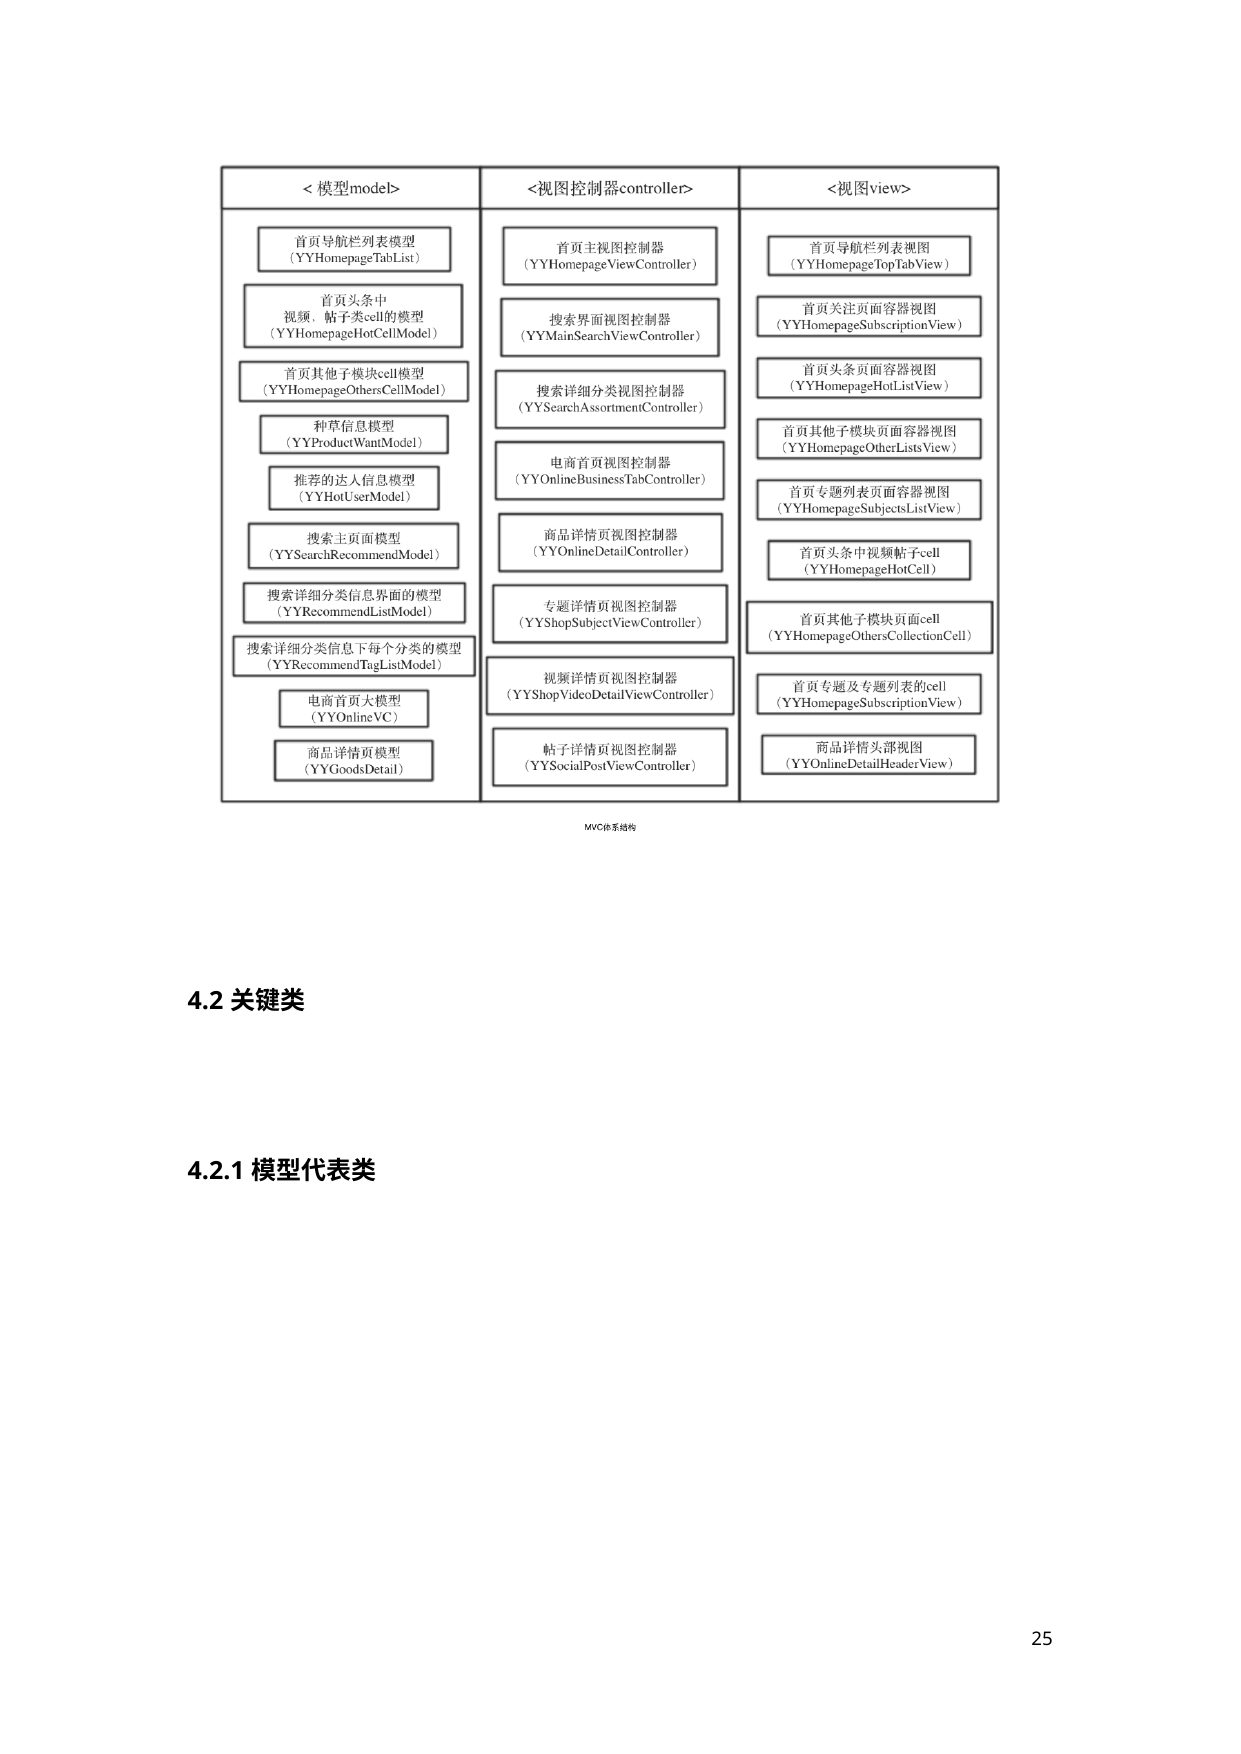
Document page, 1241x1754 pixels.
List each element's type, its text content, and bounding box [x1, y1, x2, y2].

picture [187, 150, 1051, 834]
text 4.2.1 模型代表类 [187, 1135, 1053, 1203]
text 4.2 关键类 [187, 965, 1053, 1033]
